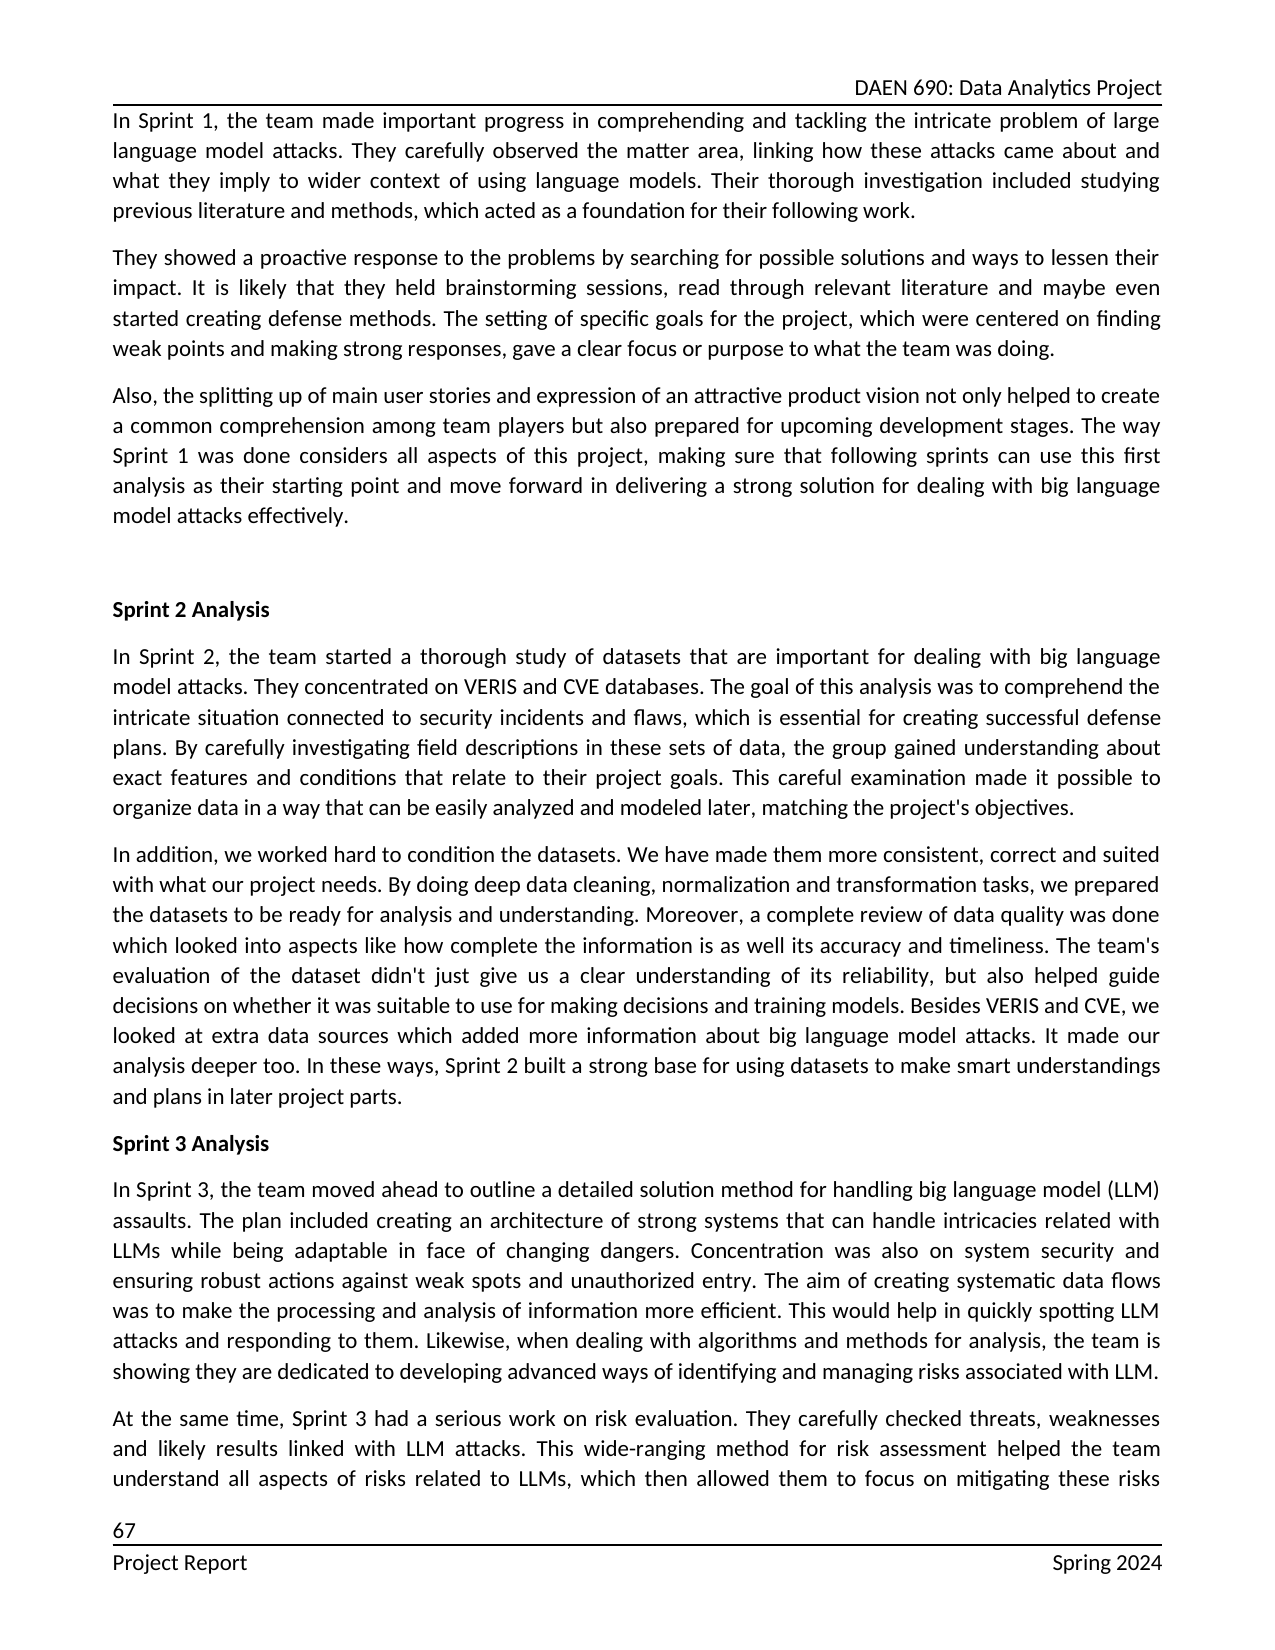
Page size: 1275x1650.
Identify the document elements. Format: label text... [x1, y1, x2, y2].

text In Sprint 1, the team made important progress in comprehending and tackling the intricate problem of large language model attacks. They carefully observed the matter area, linking how these attacks came about and what they imply to wider context of using language models. Their thorough investigation included studying previous literature and methods, which acted as a foundation for their following work. [112, 106, 1162, 224]
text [112, 1404, 1162, 1492]
text In Sprint 2, the team started a thorough study of datasets that are important for dealing with big language model attacks. They concentrated on VERIS and CVE databases. The goal of this analysis was to comprehend the intricate situation connected to security incidents and flaws, which is essential for creating successful defense plans. By carefully investigating field descriptions in these sets of data, the group gained understanding about exact features and conditions that relate to their project goals. This careful examination made it possible to organize data in a way that can be easily analyzed and modeled later, matching the project's objectives. [112, 642, 1162, 821]
text They showed a proactive response to the problems by searching for possible solutions and ways to lessen their impact. It is likely that they held brainstorming sessions, read through relevant literature and maybe even started creating defense methods. The setting of specific goals for the project, which were centered on finding weak points and making strong responses, gave a clear focus or purpose to what the team was doing. [112, 243, 1162, 362]
subtitle Sprint 3 Analysis [112, 1129, 1162, 1157]
text In addition, we worked hard to condition the datasets. We have made them more consistent, correct and suited with what our project needs. By doing deep data cleaning, normalization and transformation tasks, we prepared the datasets to be ready for analysis and understanding. Moreover, a complete review of data quality was done which looked into aspects like how complete the information is as well its accuracy and timeliness. The team's evaluation of the dataset didn't just give us a clear understanding of its reliability, but also helped guide decisions on whether it was suitable to use for making decisions and training models. Besides VERIS and CVE, we looked at extra data sources which added more information about big language model attacks. It made our analysis deeper too. In these ways, Sprint 2 built a strong base for using datasets to make smart understandings and plans in later project parts. [112, 840, 1162, 1110]
text In Sprint 3, the team moved ahead to outline a detailed solution method for handling big language model (LLM) assaults. The plan included creating an architecture of strong systems that can handle intricacies related with LLMs while being adaptable in face of changing dangers. Concentration was also on system security and ensuring robust actions against weak spots and unauthorized entry. The aim of creating systematic data flows was to make the processing and analysis of information more efficient. This would help in quickly spotting LLM attacks and responding to them. Likewise, when dealing with algorithms and methods for analysis, the team is showing they are dedicated to developing advanced ways of identifying and managing risks associated with LLM. [112, 1176, 1162, 1385]
text Also, the splitting up of main user stories and expression of an attractive product vision not only helped to create a common comprehension among team players but also prepared for upcoming development stages. The way Sprint 1 was done considers all aspects of this project, making sure that following sprints can use this first analysis as their starting point and move forward in delivering a strong solution for dealing with big language model attacks effectively. [112, 381, 1162, 529]
subtitle Sprint 2 Analysis [112, 595, 1162, 623]
